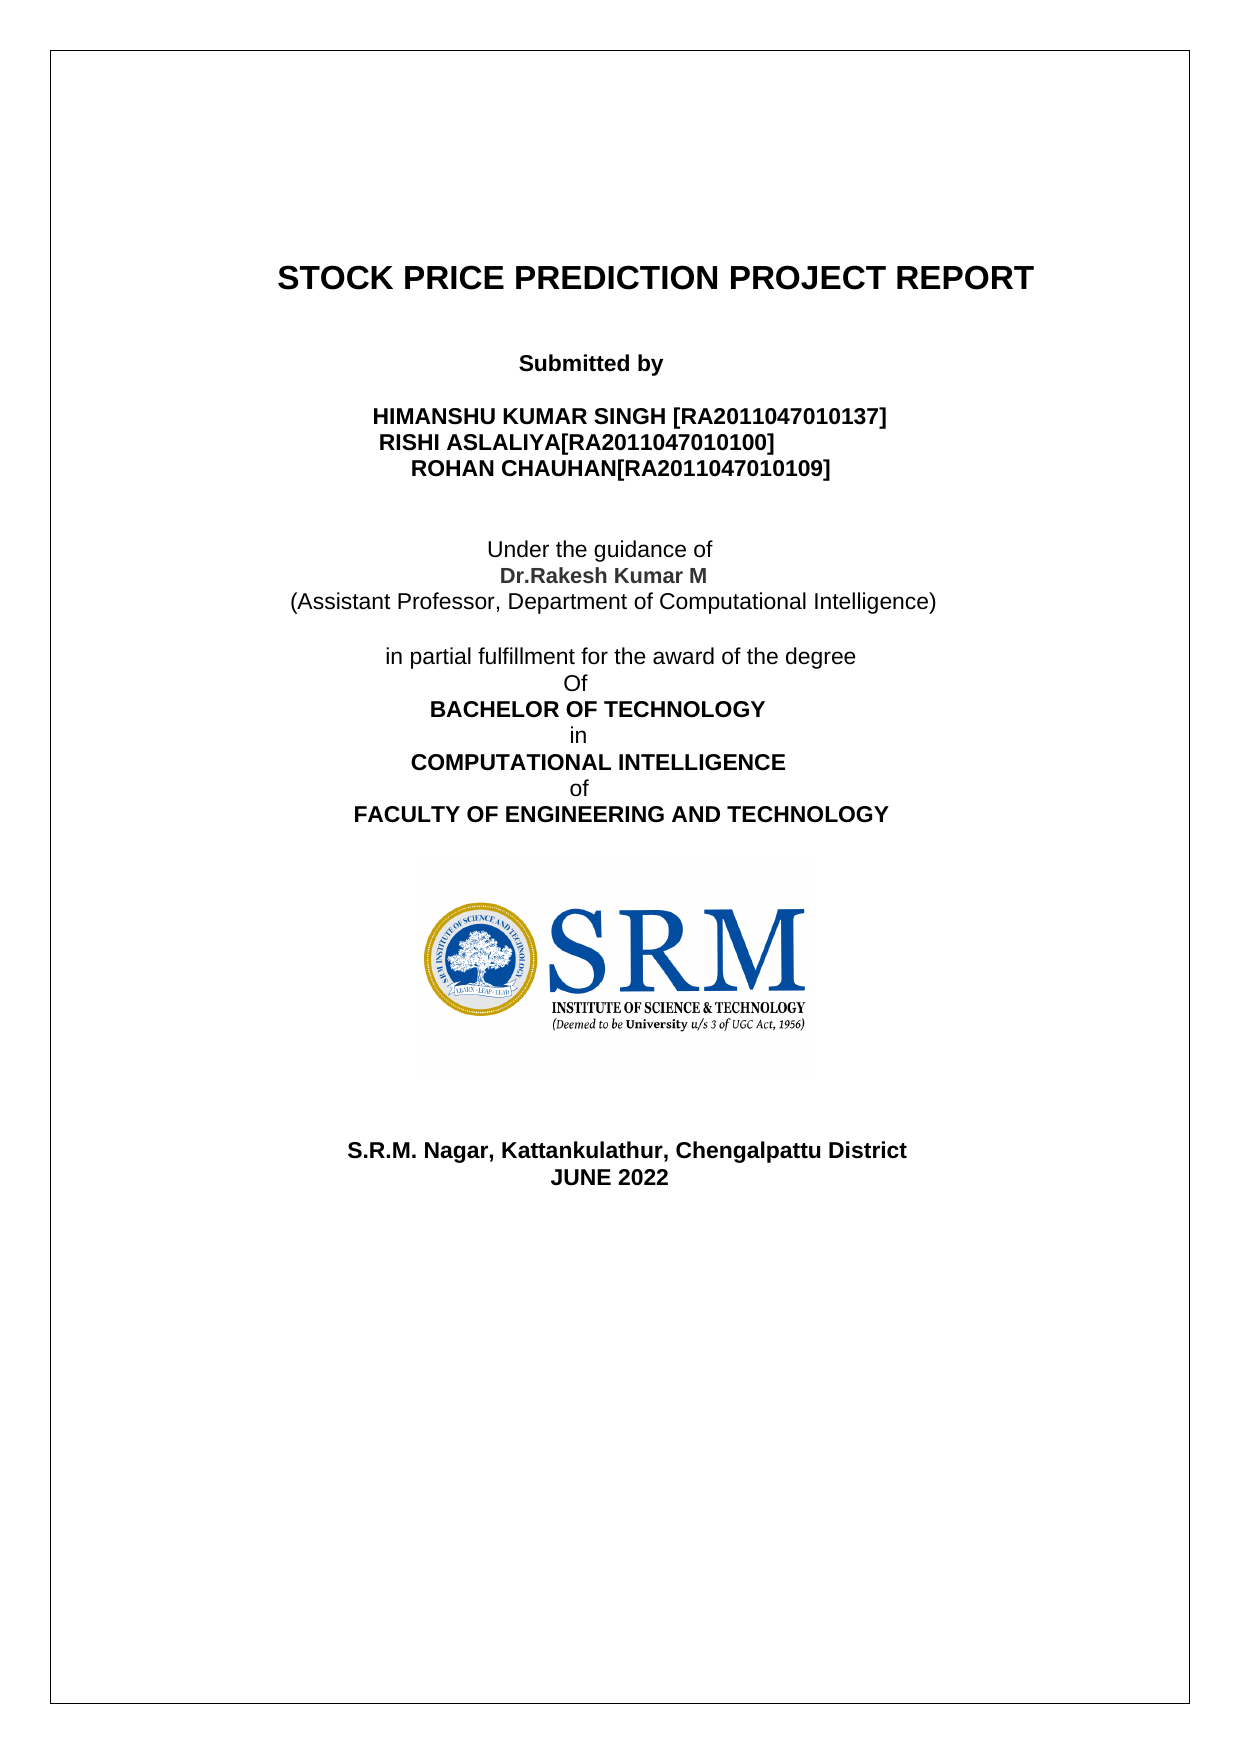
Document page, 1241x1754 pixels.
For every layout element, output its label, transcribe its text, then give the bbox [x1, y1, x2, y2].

text RISHI ASLALIYA[RA2011047010100] [150, 429, 1090, 455]
text Under the guidance of [150, 536, 1090, 562]
picture [416, 856, 814, 1078]
text ROHAN CHAUHAN[RA2011047010109] [150, 455, 1090, 482]
text (Assistant Professor, Department of Computational Intelligence) [150, 588, 1090, 614]
text JUNE 2022 [150, 1164, 1090, 1190]
text FACULTY OF ENGINEERING AND TECHNOLOGY [150, 801, 1090, 828]
text COMPUTATIONAL INTELLIGENCE [150, 749, 1090, 775]
text in [150, 722, 1090, 749]
text of [150, 775, 1090, 801]
text Of [150, 670, 1090, 696]
text in partial fulfillment for the award of the degree [150, 643, 1090, 670]
text HIMANSHU KUMAR SINGH [RA2011047010137] [150, 403, 1090, 429]
text STOCK PRICE PREDICTION PROJECT REPORT [150, 258, 1090, 296]
text Submitted by [150, 350, 1090, 376]
text Dr.Rakesh Kumar M [150, 562, 1090, 588]
text S.R.M. Nagar, Kattankulathur, Chengalpattu District [150, 1137, 1090, 1164]
text BACHELOR OF TECHNOLOGY [150, 696, 1090, 722]
